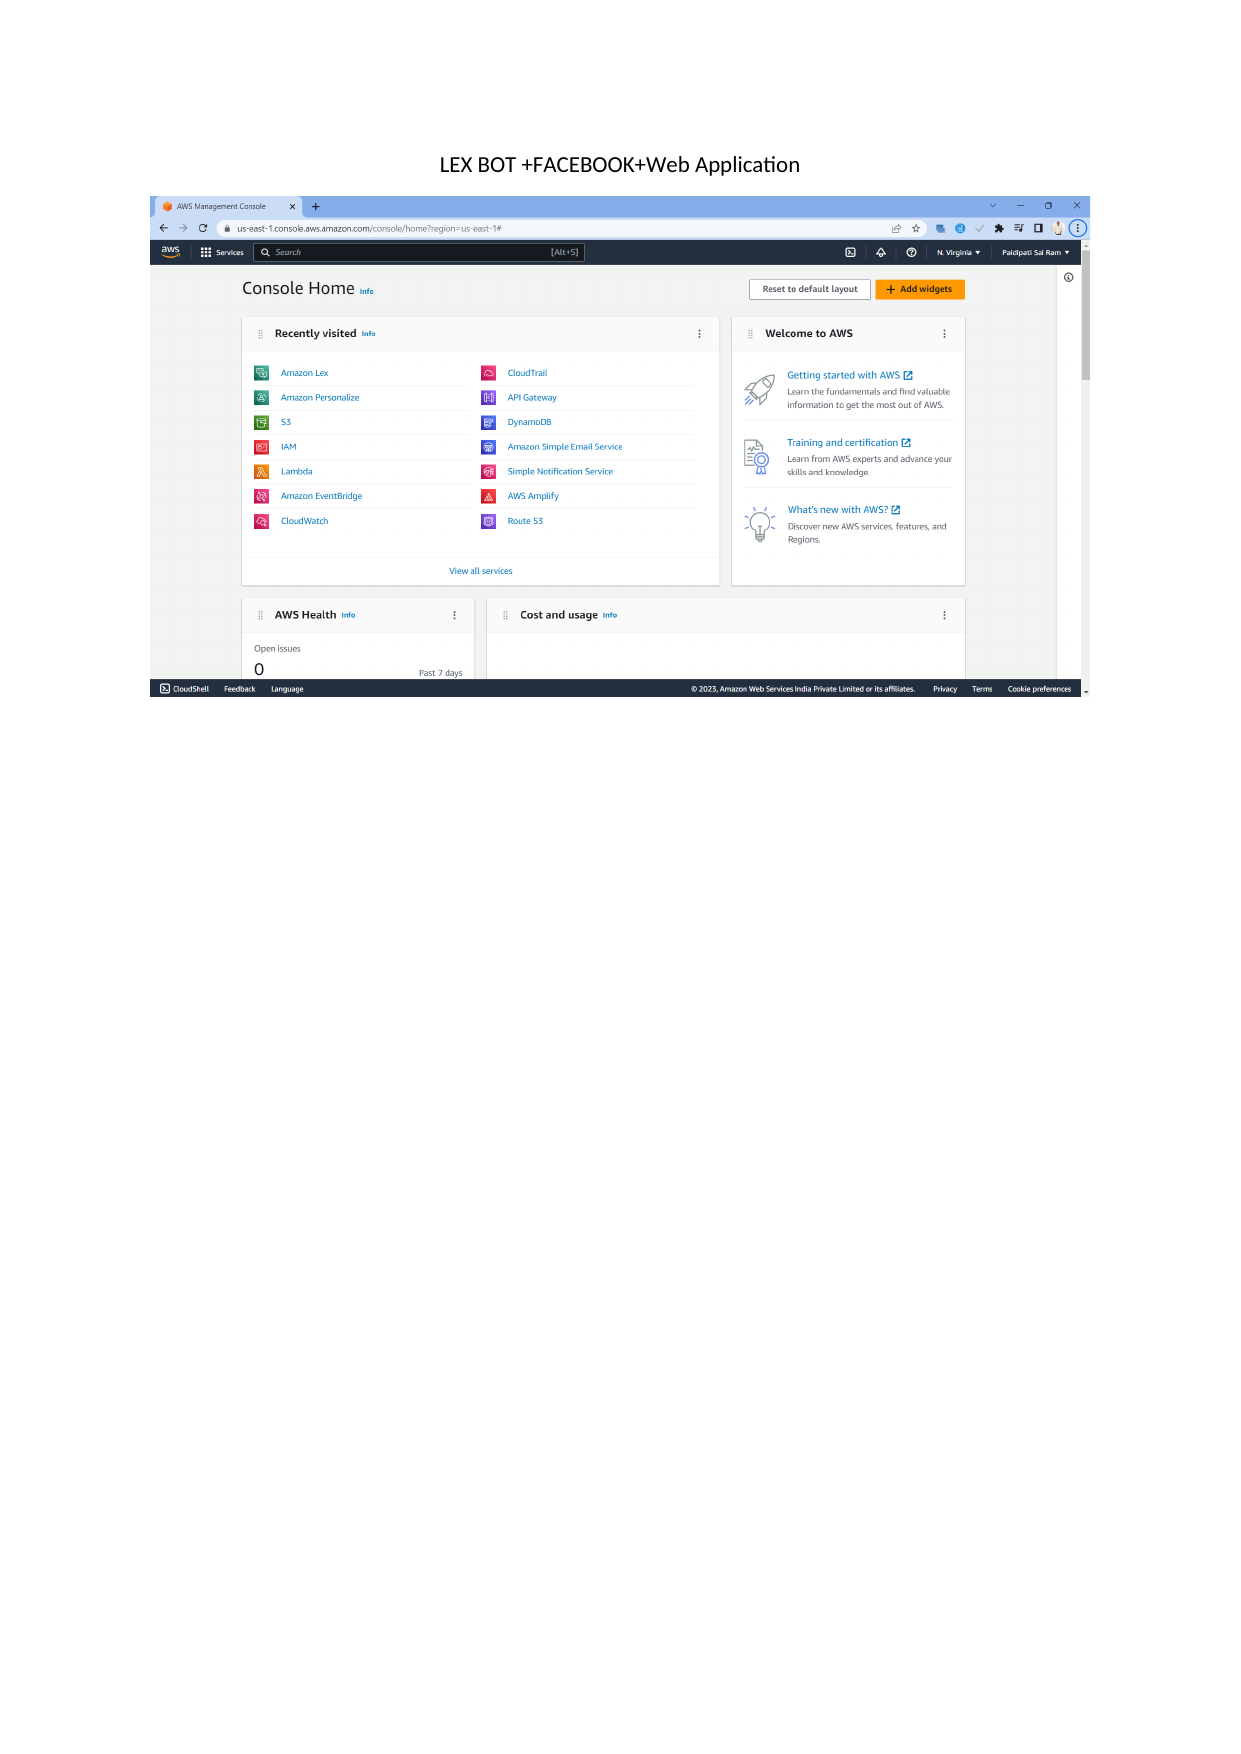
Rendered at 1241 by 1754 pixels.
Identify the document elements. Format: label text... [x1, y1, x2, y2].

picture [150, 196, 1091, 697]
text LEX BOT +FACEBOOK+Web Application [150, 150, 1090, 178]
